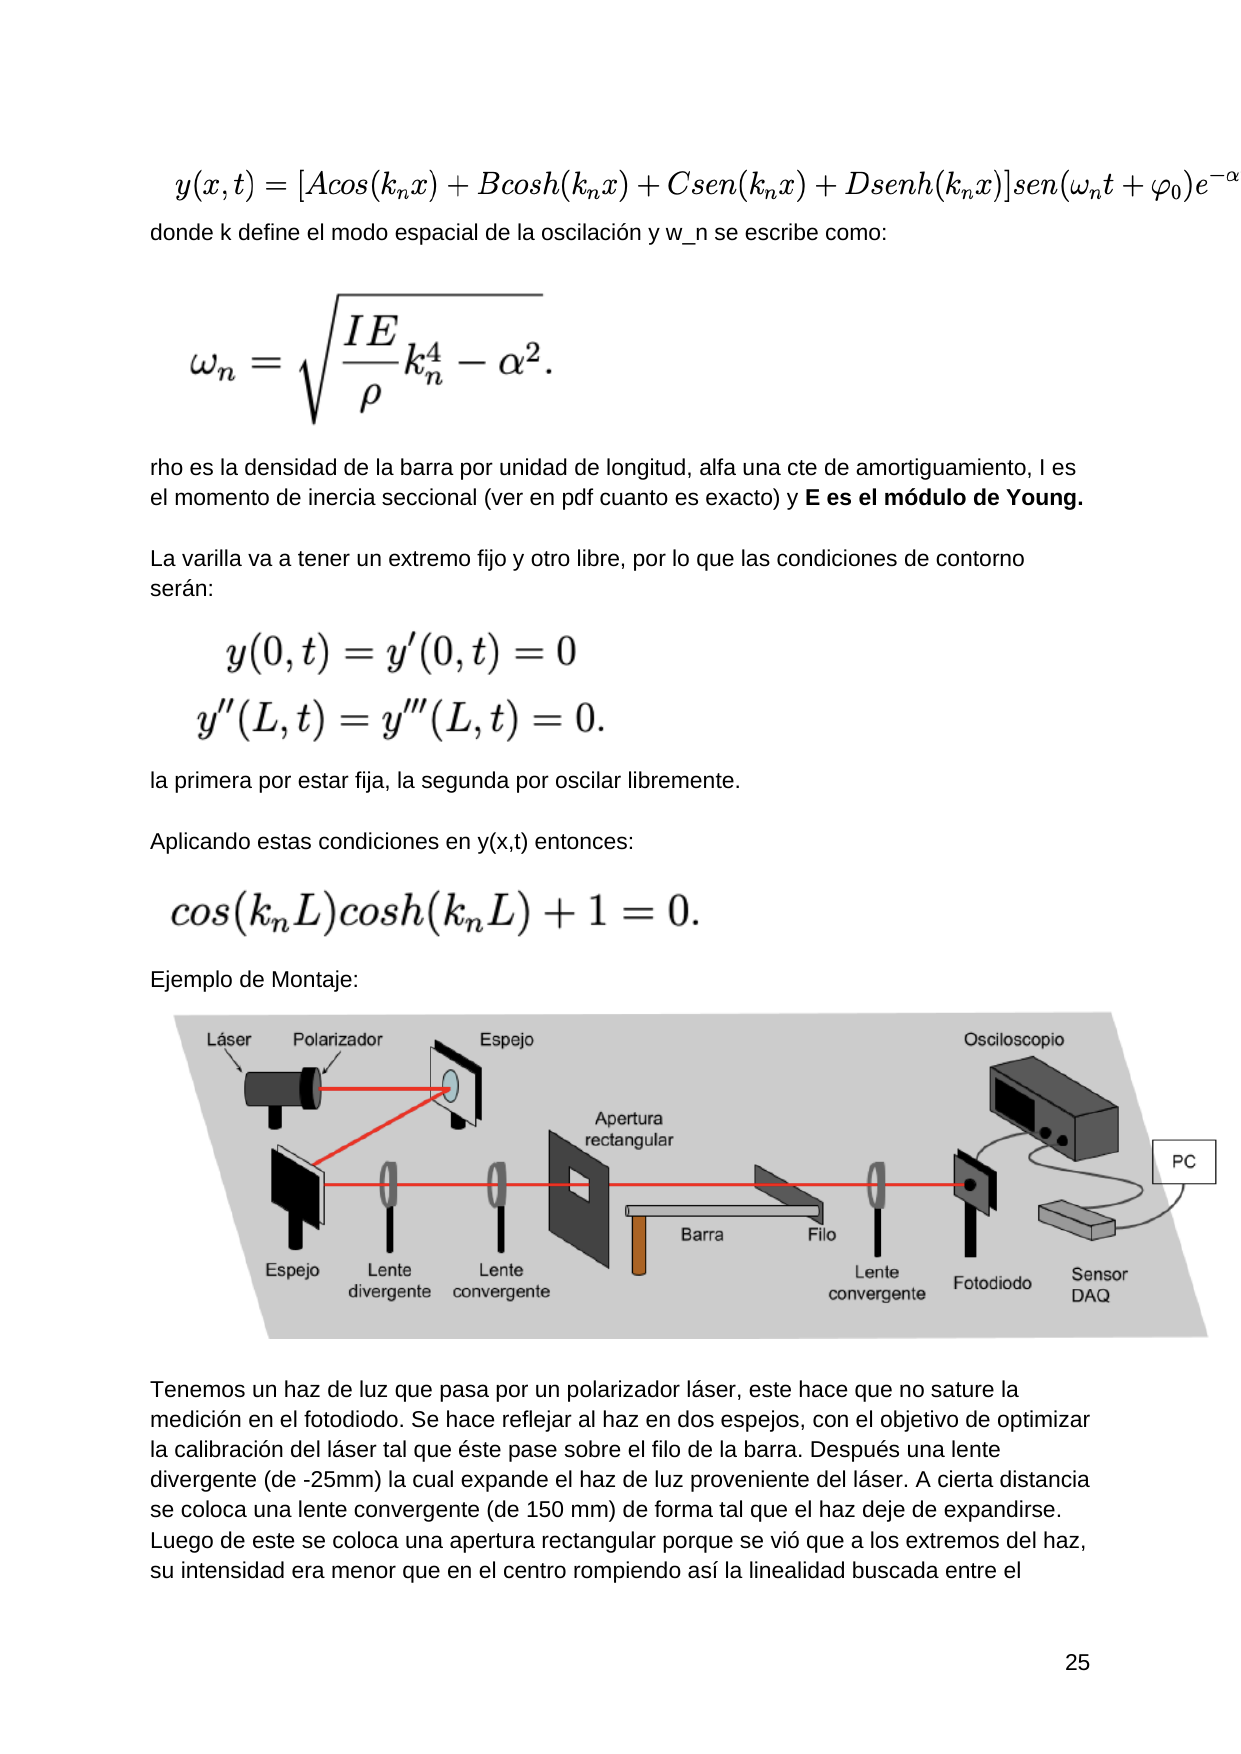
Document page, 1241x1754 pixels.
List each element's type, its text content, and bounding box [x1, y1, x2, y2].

text rho es la densidad de la barra por unidad de longitud, alfa una cte de amortiguamiento, I es el momento de inercia seccional (ver en pdf cuanto es exacto) y E es el módulo de Young. [150, 454, 1090, 510]
picture [150, 605, 615, 764]
text Ejemplo de Montaje: [150, 966, 1090, 992]
text la primera por estar fija, la segunda por oscilar libremente. [150, 767, 1090, 793]
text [150, 1376, 1090, 1583]
picture [150, 995, 1232, 1342]
picture [150, 150, 1241, 216]
text Aplicando estas condiciones en y(x,t) entonces: [150, 828, 1090, 854]
picture [150, 249, 568, 450]
picture [150, 857, 715, 962]
text La varilla va a tener un extremo fijo y otro libre, por lo que las condiciones de contorno serán: [150, 544, 1090, 601]
text donde k define el modo espacial de la oscilación y w_n se escribe como: [150, 219, 1090, 245]
